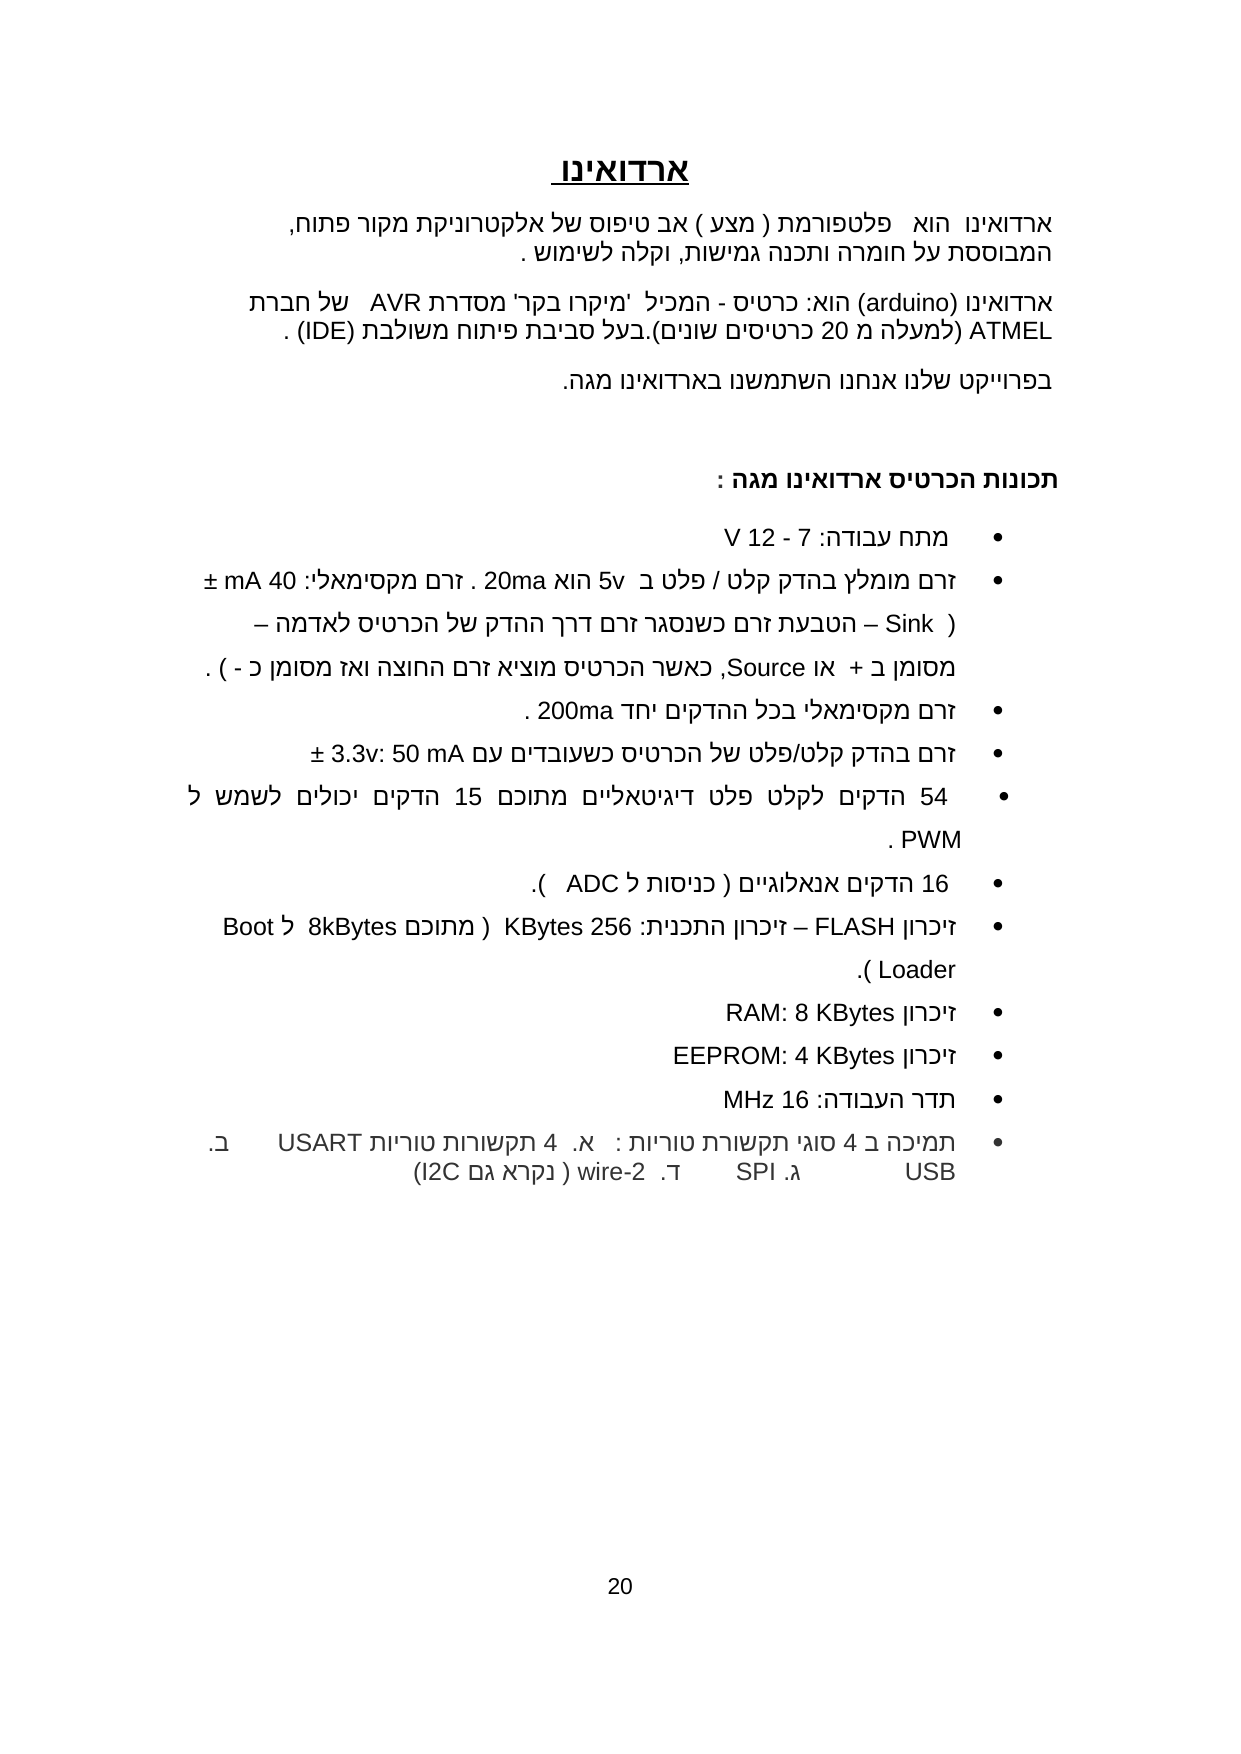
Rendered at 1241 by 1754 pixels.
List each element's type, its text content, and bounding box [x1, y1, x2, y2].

list זרם מקסימאלי בכל ההדקים יחד 200ma . [187, 696, 994, 724]
list זיכרון EEPROM: 4 KBytes [187, 1041, 994, 1070]
text תכונות הכרטיס ארדואינו מגה : [187, 465, 1059, 494]
list 16 הדקים אנאלוגיים ( כניסות ל ADC ). [187, 868, 994, 897]
list מתח עבודה: 7 - 12 V [187, 523, 994, 552]
text ארדואינו (arduino) הוא: כרטיס - המכיל 'מיקרו בקר' מסדרת AVR של חברת ATMEL (למעלה מ 20 כרטיסים שונים).בעל סביבת פיתוח משולבת (IDE) . [187, 288, 1053, 345]
text ארדואינו הוא פלטפורמת ( מצע ) אב טיפוס של אלקטרוניקת מקור פתוח, המבוססת על חומרה ותכנה גמישות, וקלה לשימוש . [187, 209, 1053, 267]
subtitle ארדואינו [187, 150, 1053, 188]
list זיכרון FLASH – זיכרון התכנית: 256 KBytes ( מתוכם 8kBytes ל Boot Loader ). [187, 912, 994, 984]
list זיכרון RAM: 8 KBytes [187, 998, 994, 1027]
list תמיכה ב 4 סוגי תקשורת טוריות : א. 4 תקשורות טוריות USART ב. USB ג. SPI ד. 2-wire ( נקרא גם I2C) [187, 1128, 994, 1185]
text בפרוייקט שלנו אנחנו השתמשנו בארדואינו מגה. [187, 366, 1053, 395]
list 54 הדקים לקלט פלט דיגיטאליים מתוכם 15 הדקים יכולים לשמש ל PWM . [187, 782, 999, 854]
list תדר העבודה: 16 MHz [187, 1084, 994, 1113]
list זרם מומלץ בהדק קלט / פלט ב 5v הוא 20ma . זרם מקסימאלי: 40 mA ± ( Sink – הטבעת זרם כשנסגר זרם דרך ההדק של הכרטיס לאדמה – מסומן ב + או Source, כאשר הכרטיס מוציא זרם החוצה ואז מסומן כ - ) . [187, 566, 994, 681]
list זרם בהדק קלט/פלט של הכרטיס כשעובדים עם 3.3v: 50 mA ± [187, 739, 994, 768]
